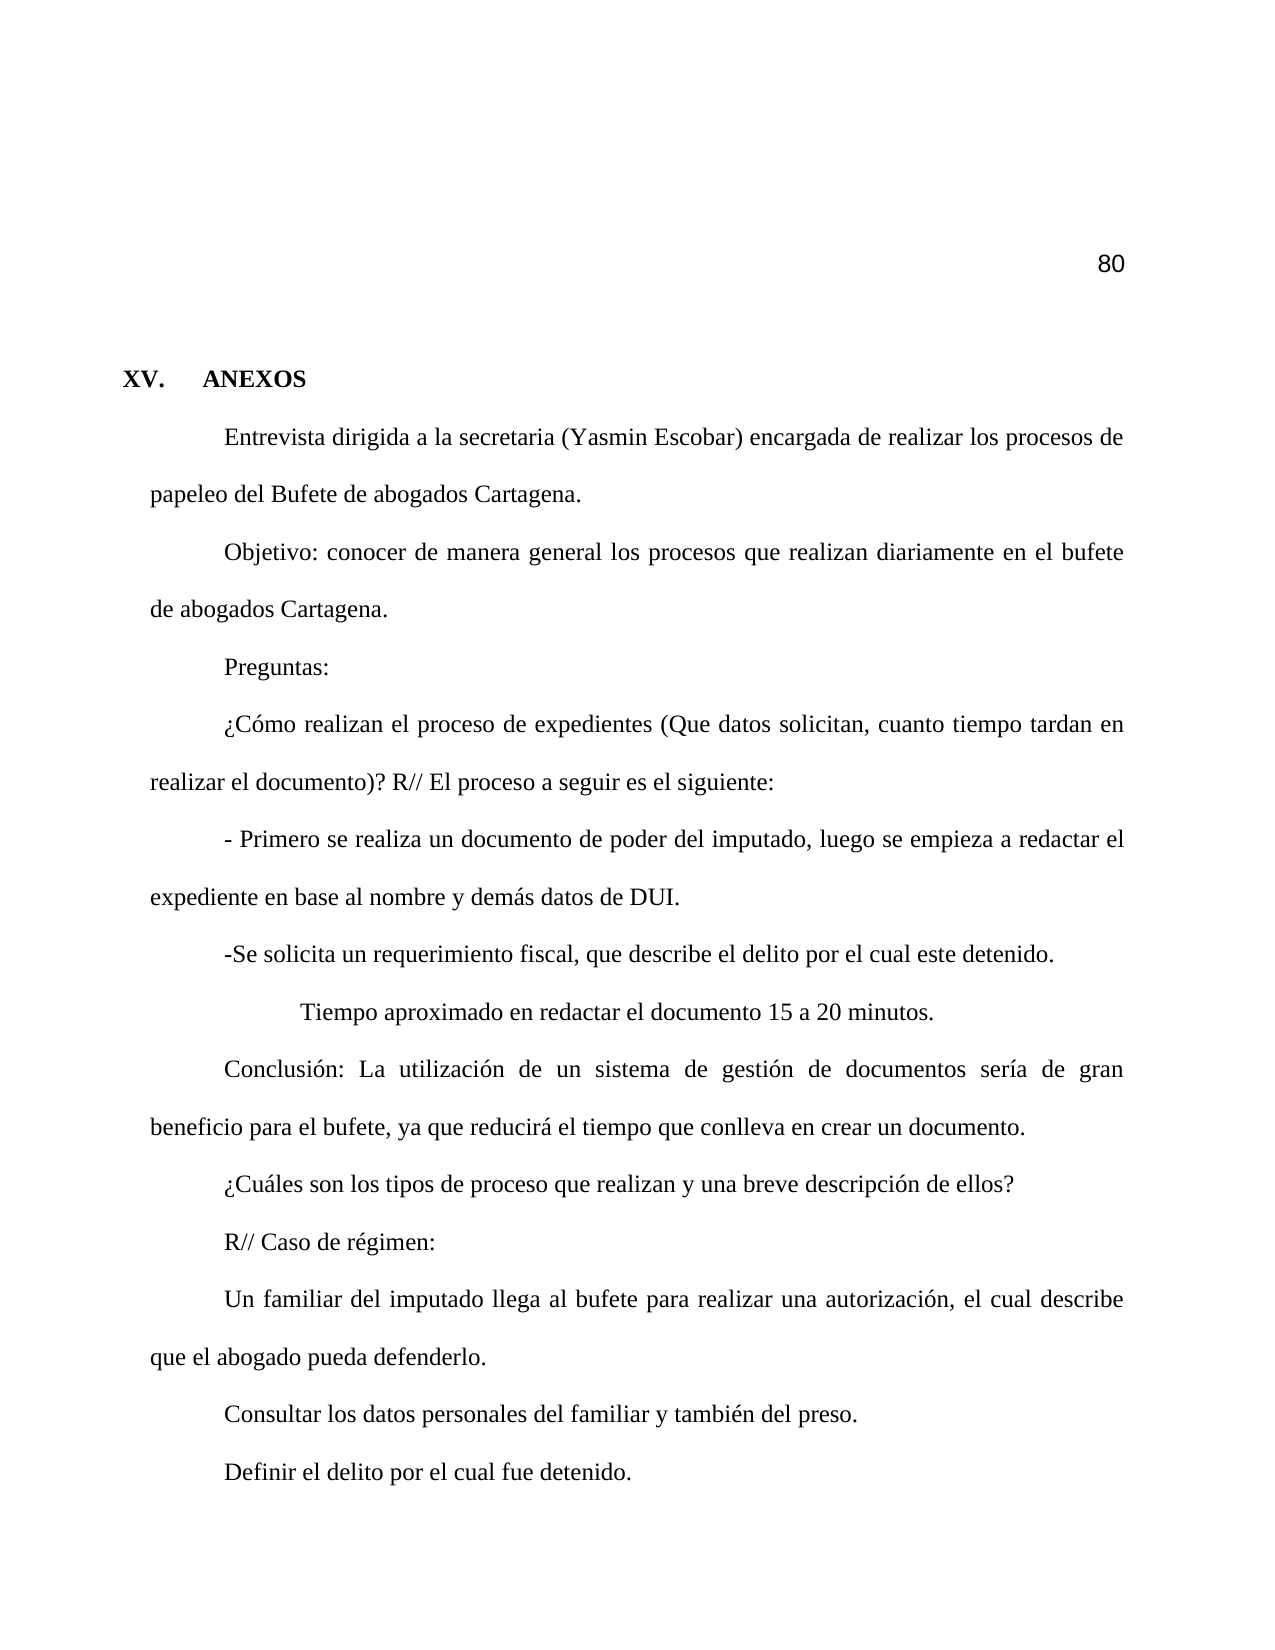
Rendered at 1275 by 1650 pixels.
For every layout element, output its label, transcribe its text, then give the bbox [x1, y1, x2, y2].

text Objetivo: conocer de manera general los procesos que realizan diariamente en el bufete de abogados Cartagena. [150, 537, 1125, 623]
text ¿Cómo realizan el proceso de expedientes (Que datos solicitan, cuanto tiempo tardan en realizar el documento)? R// El proceso a seguir es el siguiente: [150, 709, 1125, 796]
text Un familiar del imputado llega al bufete para realizar una autorización, el cual describe que el abogado pueda defenderlo. [150, 1284, 1125, 1371]
text Tiempo aproximado en redactar el documento 15 a 20 minutos. [150, 997, 1125, 1026]
subtitle ANEXOS [165, 364, 1125, 393]
text Conclusión: La utilización de un sistema de gestión de documentos sería de gran beneficio para el bufete, ya que reducirá el tiempo que conlleva en crear un documento. [150, 1054, 1125, 1141]
text ¿Cuáles son los tipos de proceso que realizan y una breve descripción de ellos? [150, 1169, 1125, 1198]
text Consultar los datos personales del familiar y también del preso. [150, 1399, 1125, 1428]
text Preguntas: [150, 652, 1125, 681]
text -Se solicita un requerimiento fiscal, que describe el delito por el cual este detenido. [150, 939, 1125, 968]
text Definir el delito por el cual fue detenido. [150, 1457, 1125, 1486]
text Entrevista dirigida a la secretaria (Yasmin Escobar) encargada de realizar los procesos de papeleo del Bufete de abogados Cartagena. [150, 422, 1125, 508]
text R// Caso de régimen: [150, 1227, 1125, 1256]
text - Primero se realiza un documento de poder del imputado, luego se empieza a redactar el expediente en base al nombre y demás datos de DUI. [150, 824, 1125, 911]
